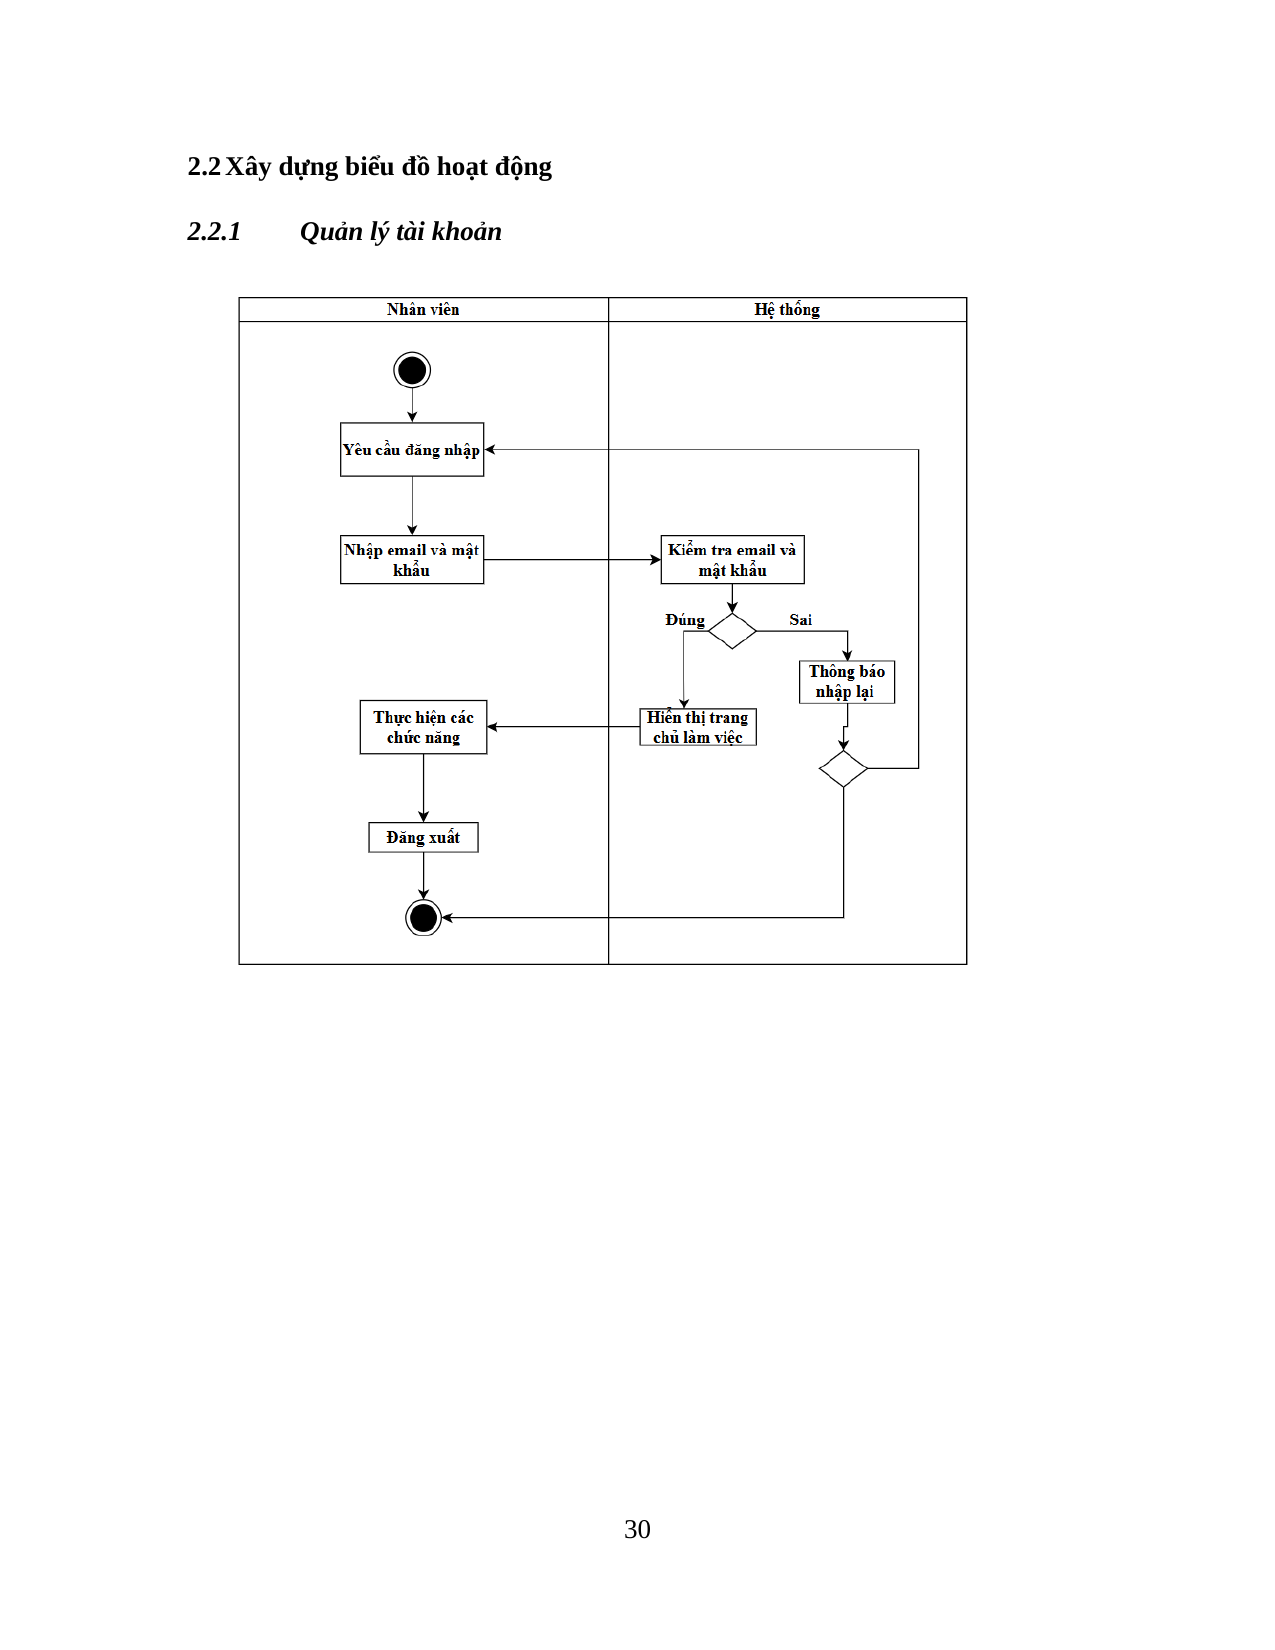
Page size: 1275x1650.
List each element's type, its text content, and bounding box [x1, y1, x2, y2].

subtitle Xây dựng biểu đồ hoạt động [187, 150, 1125, 181]
picture [225, 280, 976, 978]
subtitle Quản lý tài khoản [187, 215, 1125, 247]
